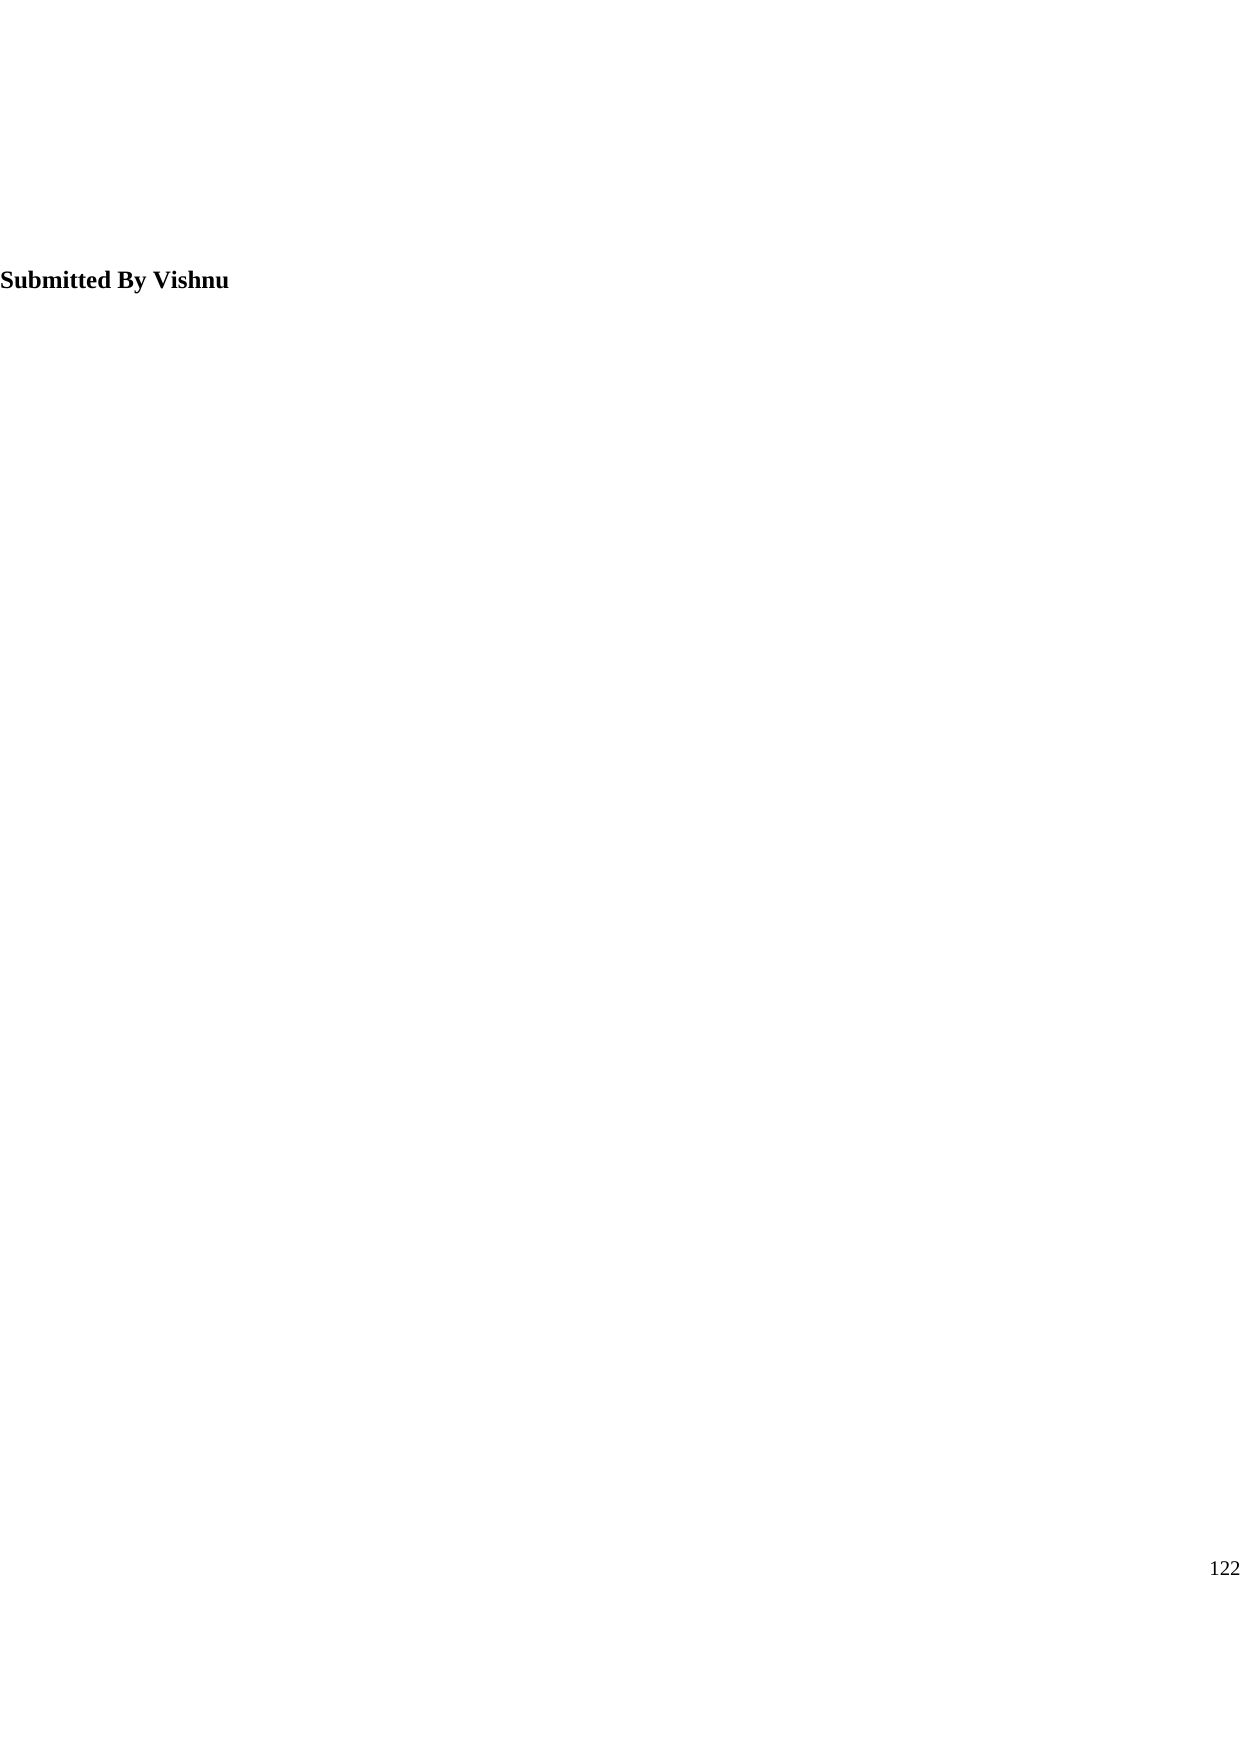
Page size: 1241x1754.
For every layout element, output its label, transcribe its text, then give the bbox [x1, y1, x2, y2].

text Submitted By Vishnu [0, 265, 1240, 293]
